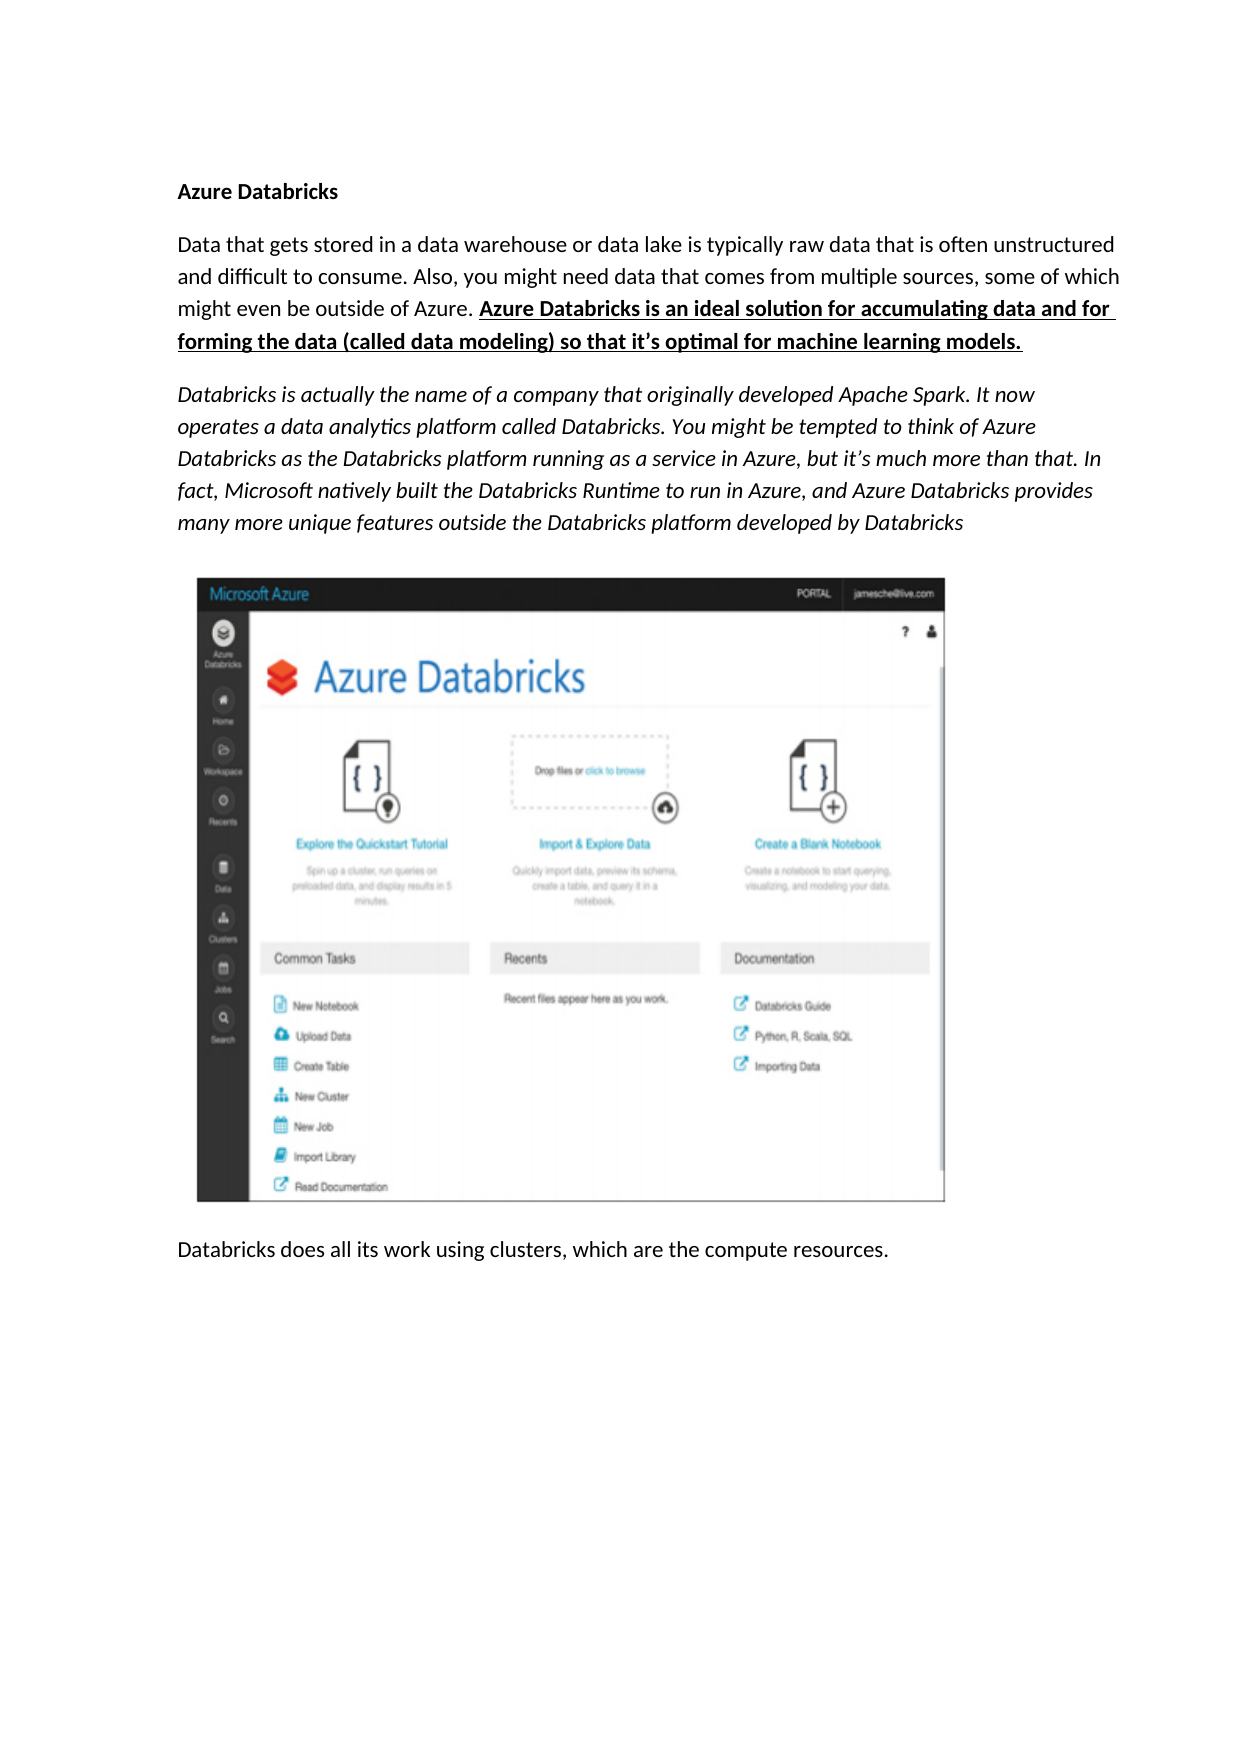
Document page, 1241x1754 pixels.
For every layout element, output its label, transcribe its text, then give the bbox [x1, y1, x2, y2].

text Databricks does all its work using clusters, which are the compute resources. [177, 1235, 1122, 1263]
text Databricks is actually the name of a company that originally developed Apache Spark. It now operates a data analytics platform called Databricks. You might be tempted to think of Azure Databricks as the Databricks platform running as a service in Azure, but it’s much more than that. In fact, Microsoft natively built the Databricks Runtime to run in Azure, and Azure Databricks provides many more unique features outside the Databricks platform developed by Databricks [177, 380, 1122, 537]
picture [177, 561, 964, 1210]
text Azure Databricks [177, 177, 1122, 205]
text Data that gets stored in a data warehouse or data lake is typically raw data that is often unstructured and difficult to consume. Also, you might need data that comes from multiple sources, some of which might even be outside of Azure. Azure Databricks is an ideal solution for accumulating data and for forming the data (called data modeling) so that it’s optimal for machine learning models. [177, 230, 1122, 355]
